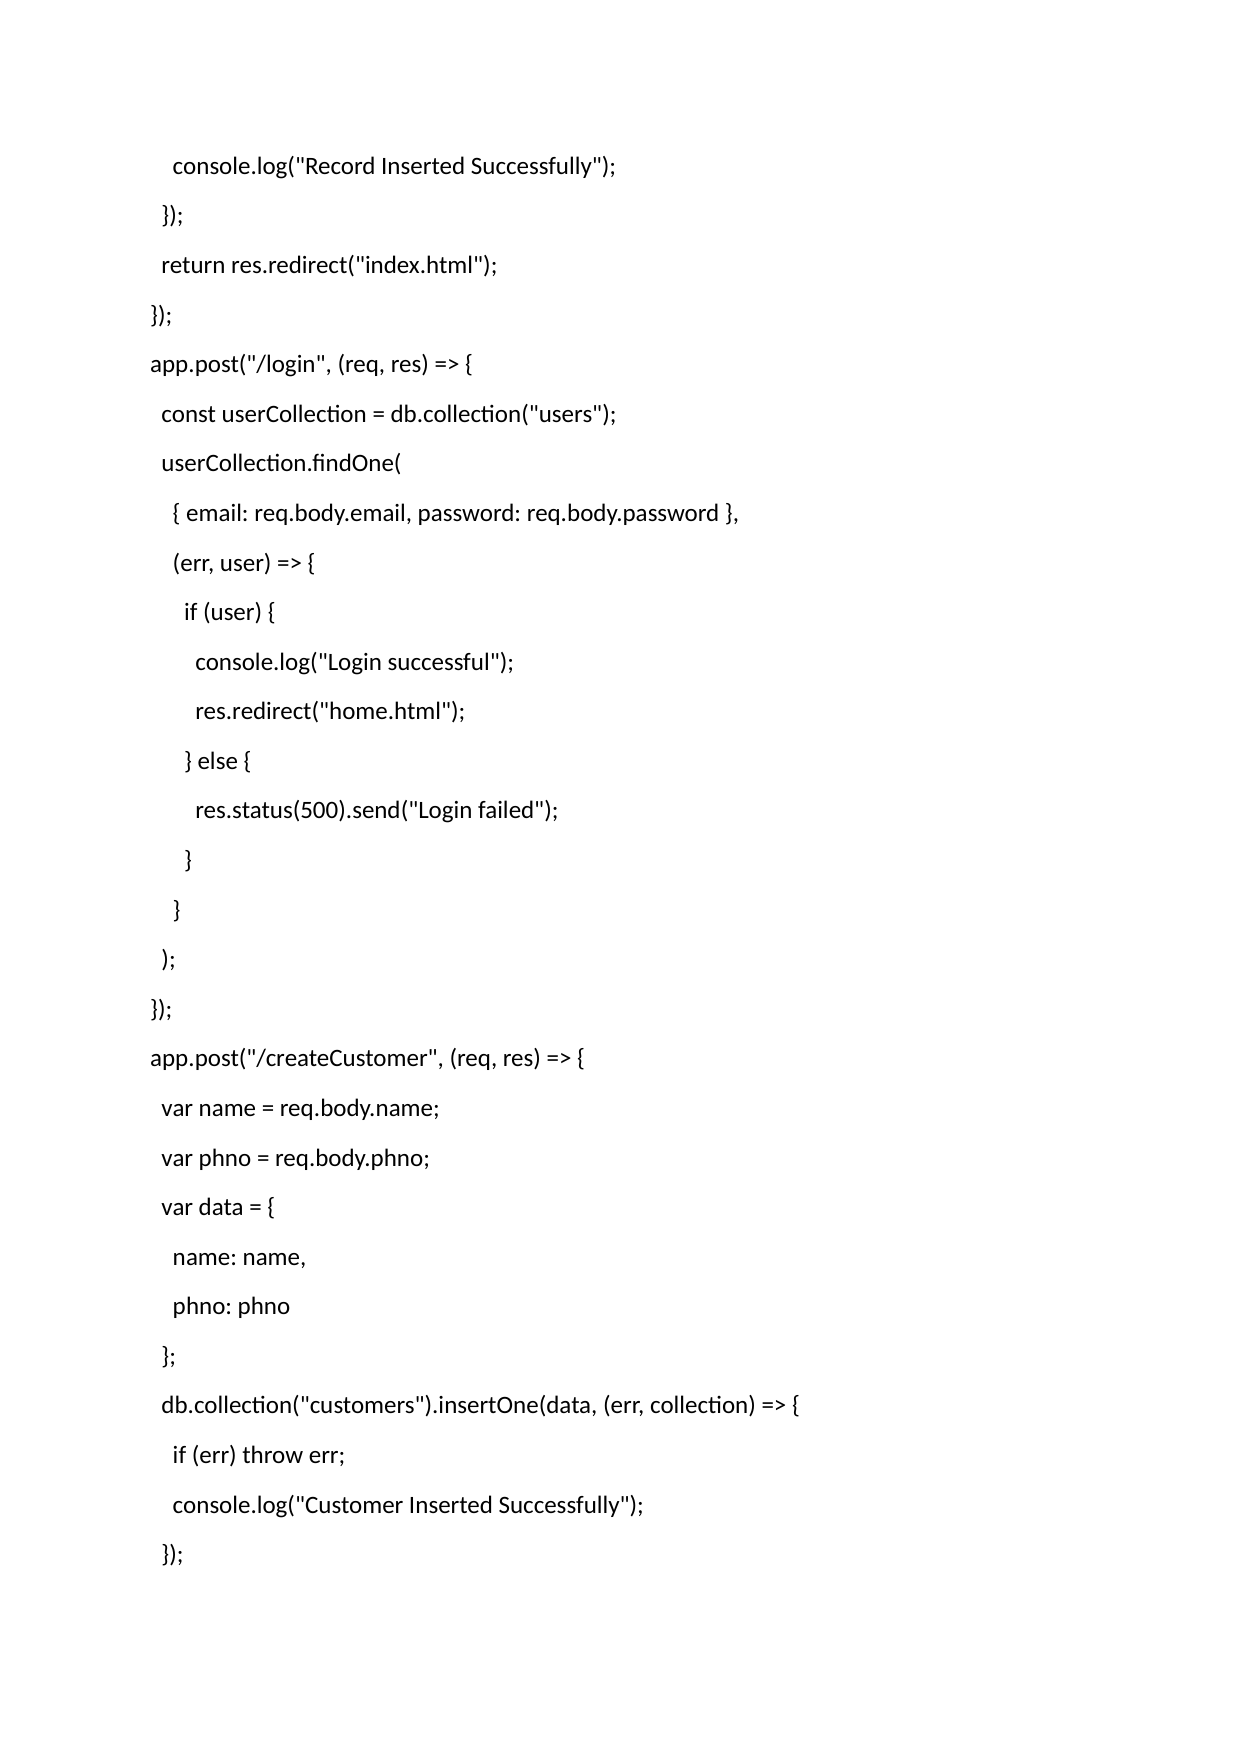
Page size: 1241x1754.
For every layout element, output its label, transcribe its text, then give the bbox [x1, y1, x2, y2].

text } [150, 844, 1090, 875]
text ); [150, 943, 1090, 974]
text var data = { [150, 1191, 1090, 1222]
text (err, user) => { [150, 547, 1090, 577]
text console.log("Login successful"); [150, 646, 1090, 676]
text res.status(500).send("Login failed"); [150, 794, 1090, 825]
text console.log("Customer Inserted Successfully"); [150, 1489, 1090, 1519]
text }); [150, 199, 1090, 230]
text if (err) throw err; [150, 1439, 1090, 1470]
text }); [150, 299, 1090, 329]
text console.log("Record Inserted Successfully"); [150, 150, 1090, 181]
text app.post("/createCustomer", (req, res) => { [150, 1042, 1090, 1073]
text userCollection.findOne( [150, 447, 1090, 478]
text } [150, 894, 1090, 924]
text } else { [150, 745, 1090, 776]
text return res.redirect("index.html"); [150, 249, 1090, 280]
text var phno = req.body.phno; [150, 1142, 1090, 1172]
text phno: phno [150, 1290, 1090, 1321]
text }; [150, 1340, 1090, 1371]
text var name = req.body.name; [150, 1092, 1090, 1123]
text const userCollection = db.collection("users"); [150, 398, 1090, 428]
text { email: req.body.email, password: req.body.password }, [150, 497, 1090, 528]
text }); [150, 993, 1090, 1023]
text name: name, [150, 1241, 1090, 1271]
text res.redirect("home.html"); [150, 695, 1090, 726]
text }); [150, 1538, 1090, 1569]
text app.post("/login", (req, res) => { [150, 348, 1090, 379]
text db.collection("customers").insertOne(data, (err, collection) => { [150, 1389, 1090, 1420]
text if (user) { [150, 596, 1090, 627]
